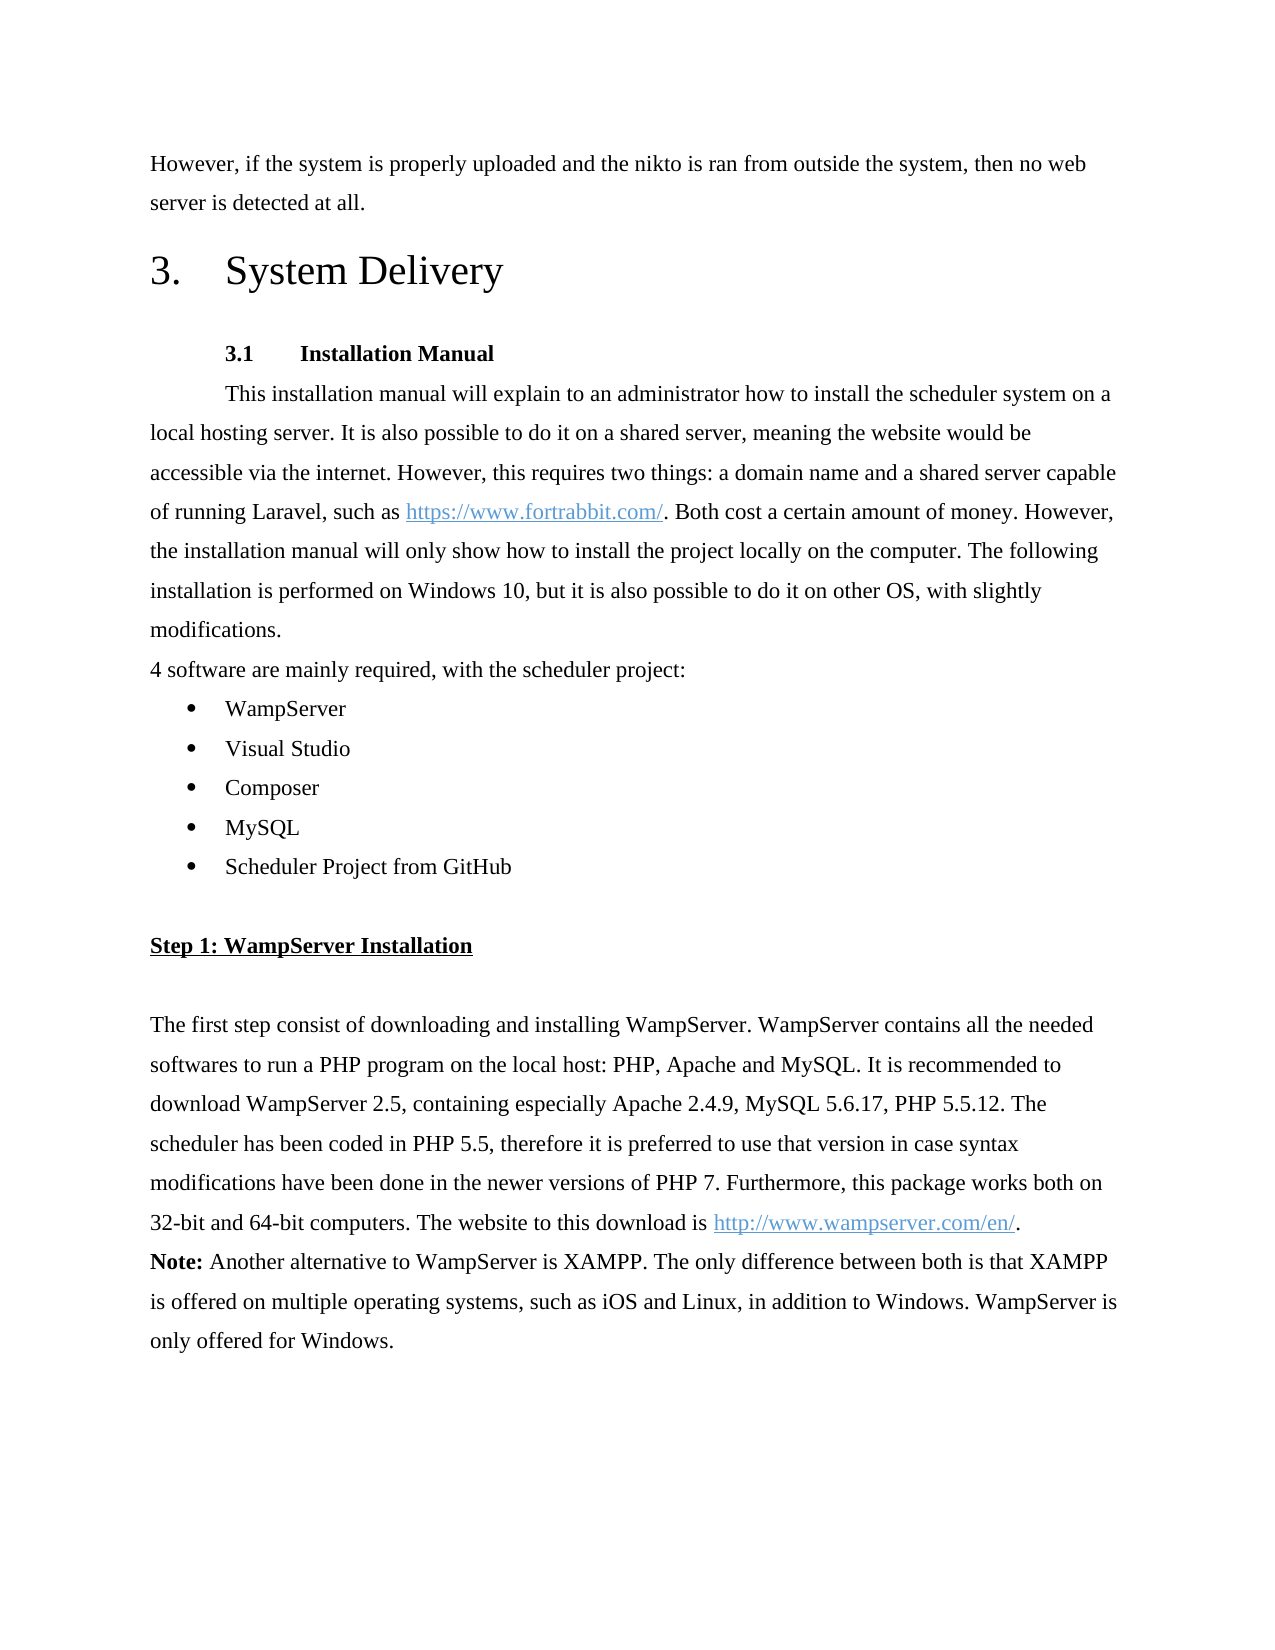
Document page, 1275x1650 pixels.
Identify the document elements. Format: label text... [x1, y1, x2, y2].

text The first step consist of downloading and installing WampServer. WampServer contains all the needed softwares to run a PHP program on the local host: PHP, Apache and MySQL. It is recommended to download WampServer 2.5, containing especially Apache 2.4.9, MySQL 5.6.17, PHP 5.5.12. The scheduler has been coded in PHP 5.5, therefore it is preferred to use that version in case syntax modifications have been done in the newer versions of PHP 7. Furthermore, this package works both on 32-bit and 64-bit computers. The website to this download is http://www.wampserver.com/en/. [150, 1011, 1125, 1235]
list Visual Studio [187, 735, 1125, 761]
text 3. System Delivery [150, 246, 1125, 293]
text Note: Another alternative to WampServer is XAMPP. The only difference between both is that XAMPP is offered on multiple operating systems, such as iOS and Linux, in addition to Windows. WampServer is only offered for Windows. [150, 1248, 1125, 1353]
text However, if the system is properly uploaded and the nikto is ran from outside the system, then no web server is detected at all. [150, 150, 1125, 216]
list MySQL [187, 814, 1125, 840]
text 3.1 Installation Manual [150, 340, 1125, 367]
text 4 software are mainly required, with the scheduler project: [150, 656, 1125, 682]
text This installation manual will explain to an administrator how to install the scheduler system on a local hosting server. It is also possible to do it on a shared server, meaning the website would be accessible via the internet. However, this requires two things: a domain name and a shared server capable of running Laravel, such as https://www.fortrabbit.com/. Both cost a certain amount of money. However, the installation manual will only show how to install the project locally on the computer. The following installation is performed on Windows 10, but it is also possible to do it on other OS, with slightly modifications. [150, 380, 1125, 643]
list Scheduler Project from GitHub [187, 853, 1125, 880]
text Step 1: WampServer Installation [150, 932, 1125, 959]
list WampServer [187, 696, 1125, 722]
list Composer [187, 774, 1125, 801]
